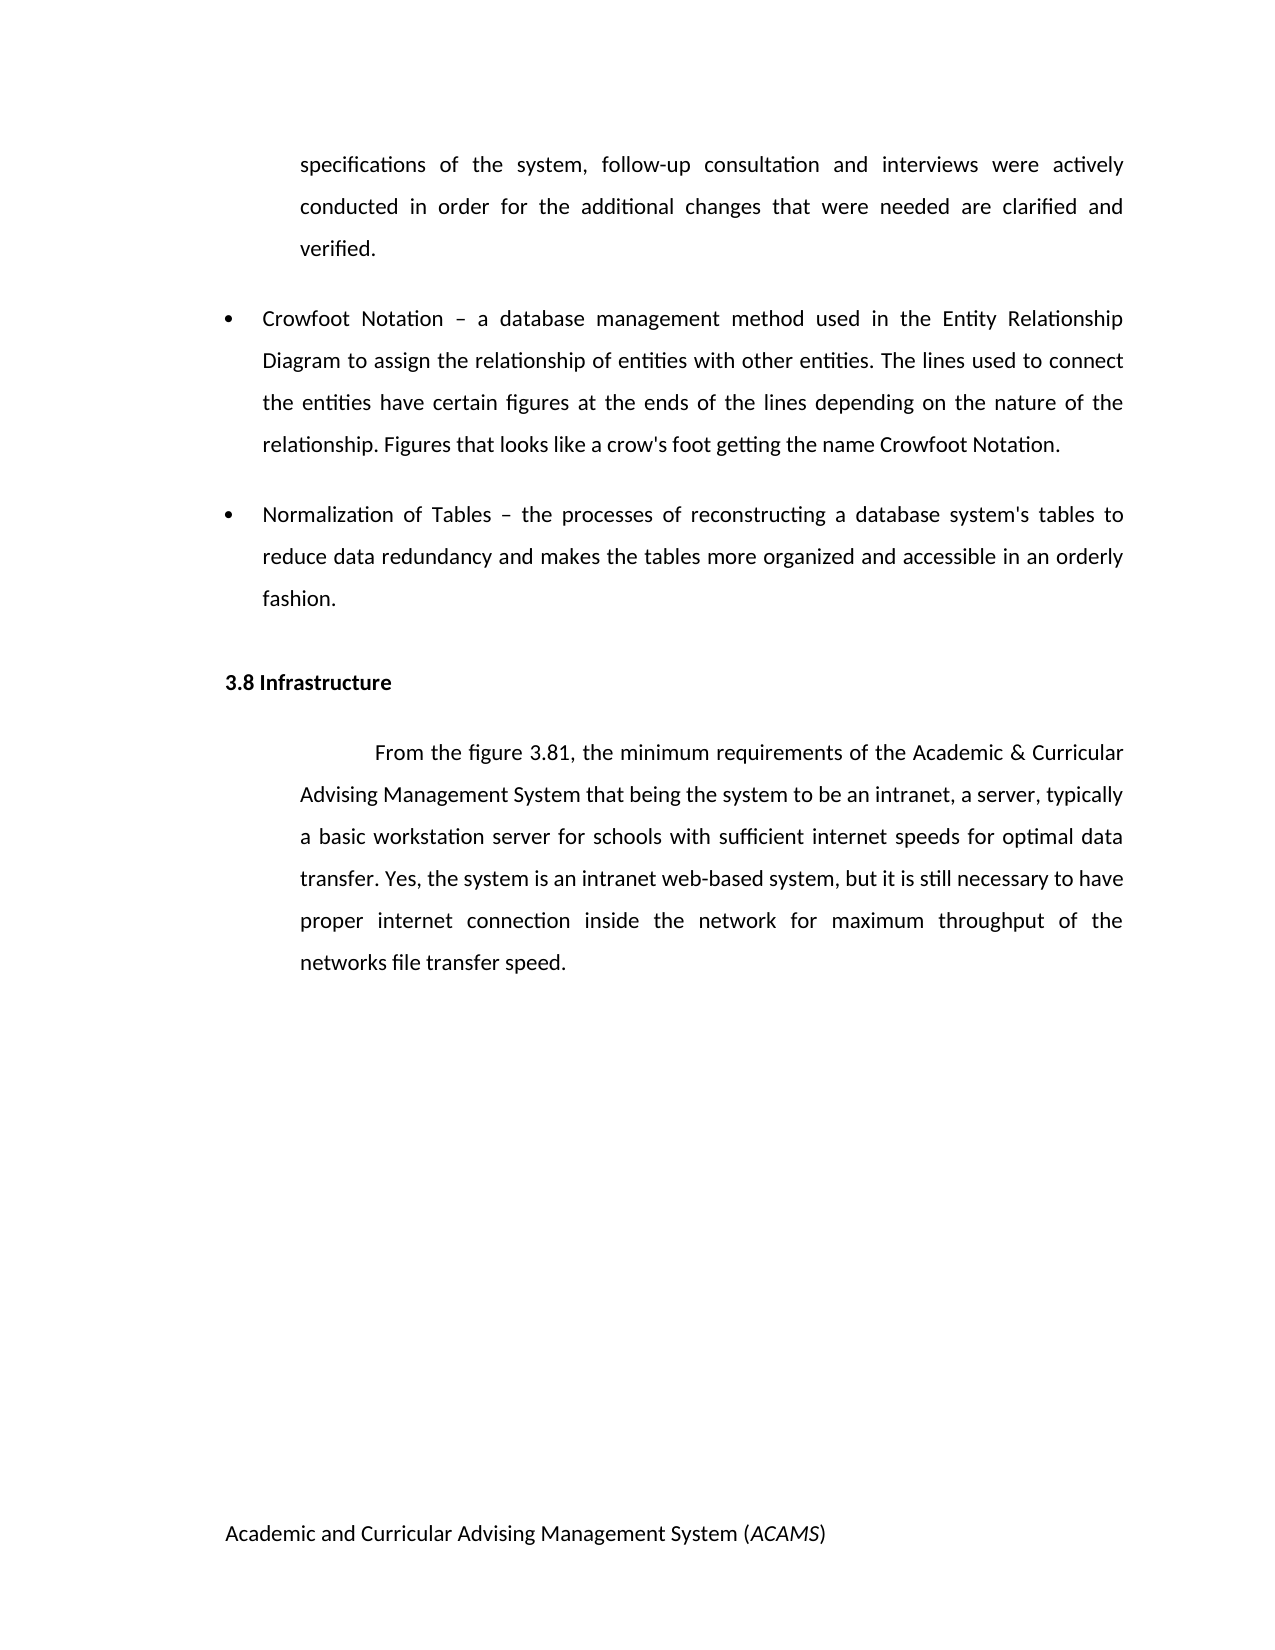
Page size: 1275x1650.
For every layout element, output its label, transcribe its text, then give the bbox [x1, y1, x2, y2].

text From the figure 3.81, the minimum requirements of the Academic & Curricular Advising Management System that being the system to be an intranet, a server, typically a basic workstation server for schools with sufficient internet speeds for optimal data transfer. Yes, the system is an intranet web-based system, but it is still necessary to have proper internet connection inside the network for maximum throughput of the networks file transfer speed. [300, 738, 1125, 976]
list Crowfoot Notation – a database management method used in the Entity Relationship Diagram to assign the relationship of entities with other entities. The lines used to connect the entities have certain figures at the ends of the lines depending on the nature of the relationship. Figures that looks like a crow's foot getting the name Crowfoot Notation. [225, 304, 1125, 458]
text 3.8 Infrastructure [225, 668, 1125, 696]
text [300, 150, 1125, 262]
list Normalization of Tables – the processes of reconstructing a database system's tables to reduce data redundancy and makes the tables more organized and accessible in an orderly fashion. [225, 500, 1125, 612]
